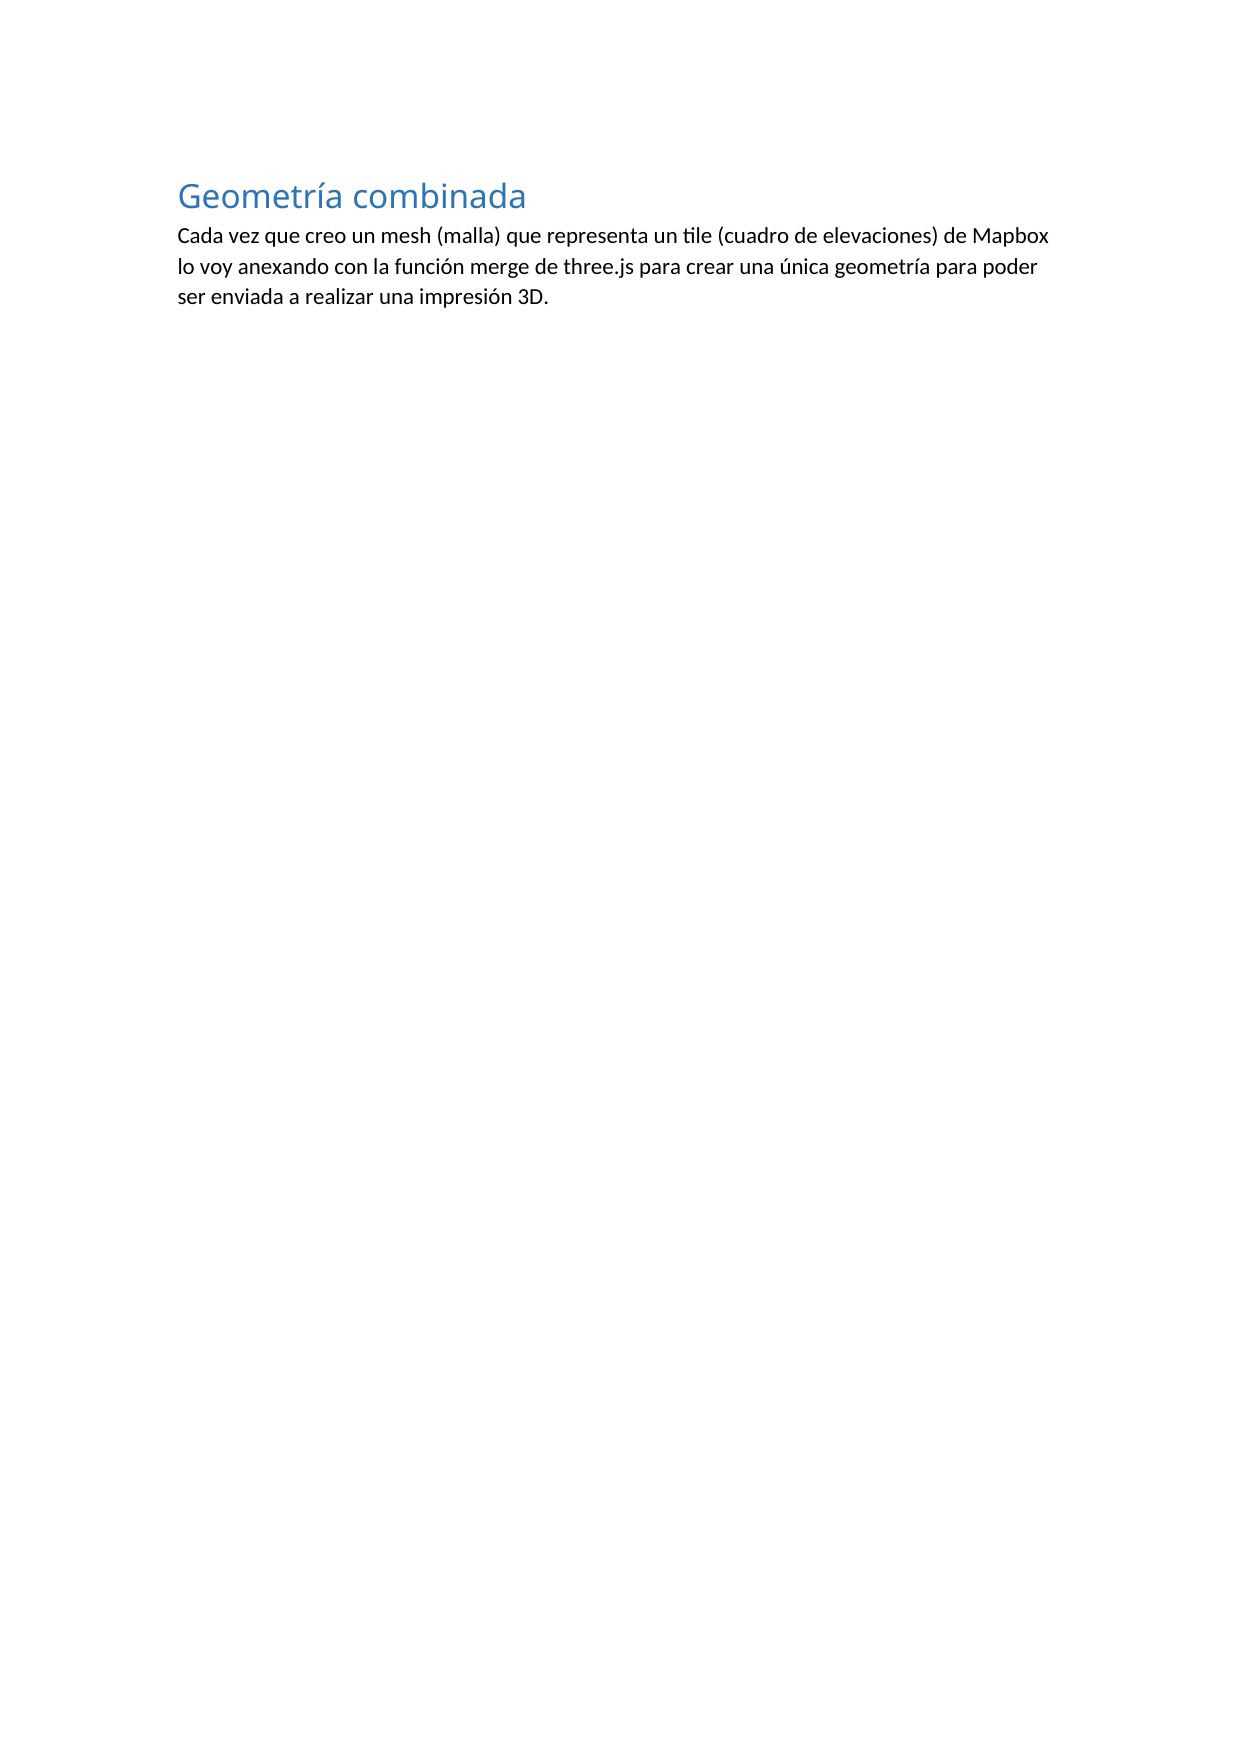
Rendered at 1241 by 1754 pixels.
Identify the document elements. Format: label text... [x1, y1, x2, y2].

text Cada vez que creo un mesh (malla) que representa un tile (cuadro de elevaciones) de Mapbox lo voy anexando con la función merge de three.js para crear una única geometría para poder ser enviada a realizar una impresión 3D. [177, 222, 1063, 310]
subtitle Geometría combinada [177, 173, 1063, 218]
